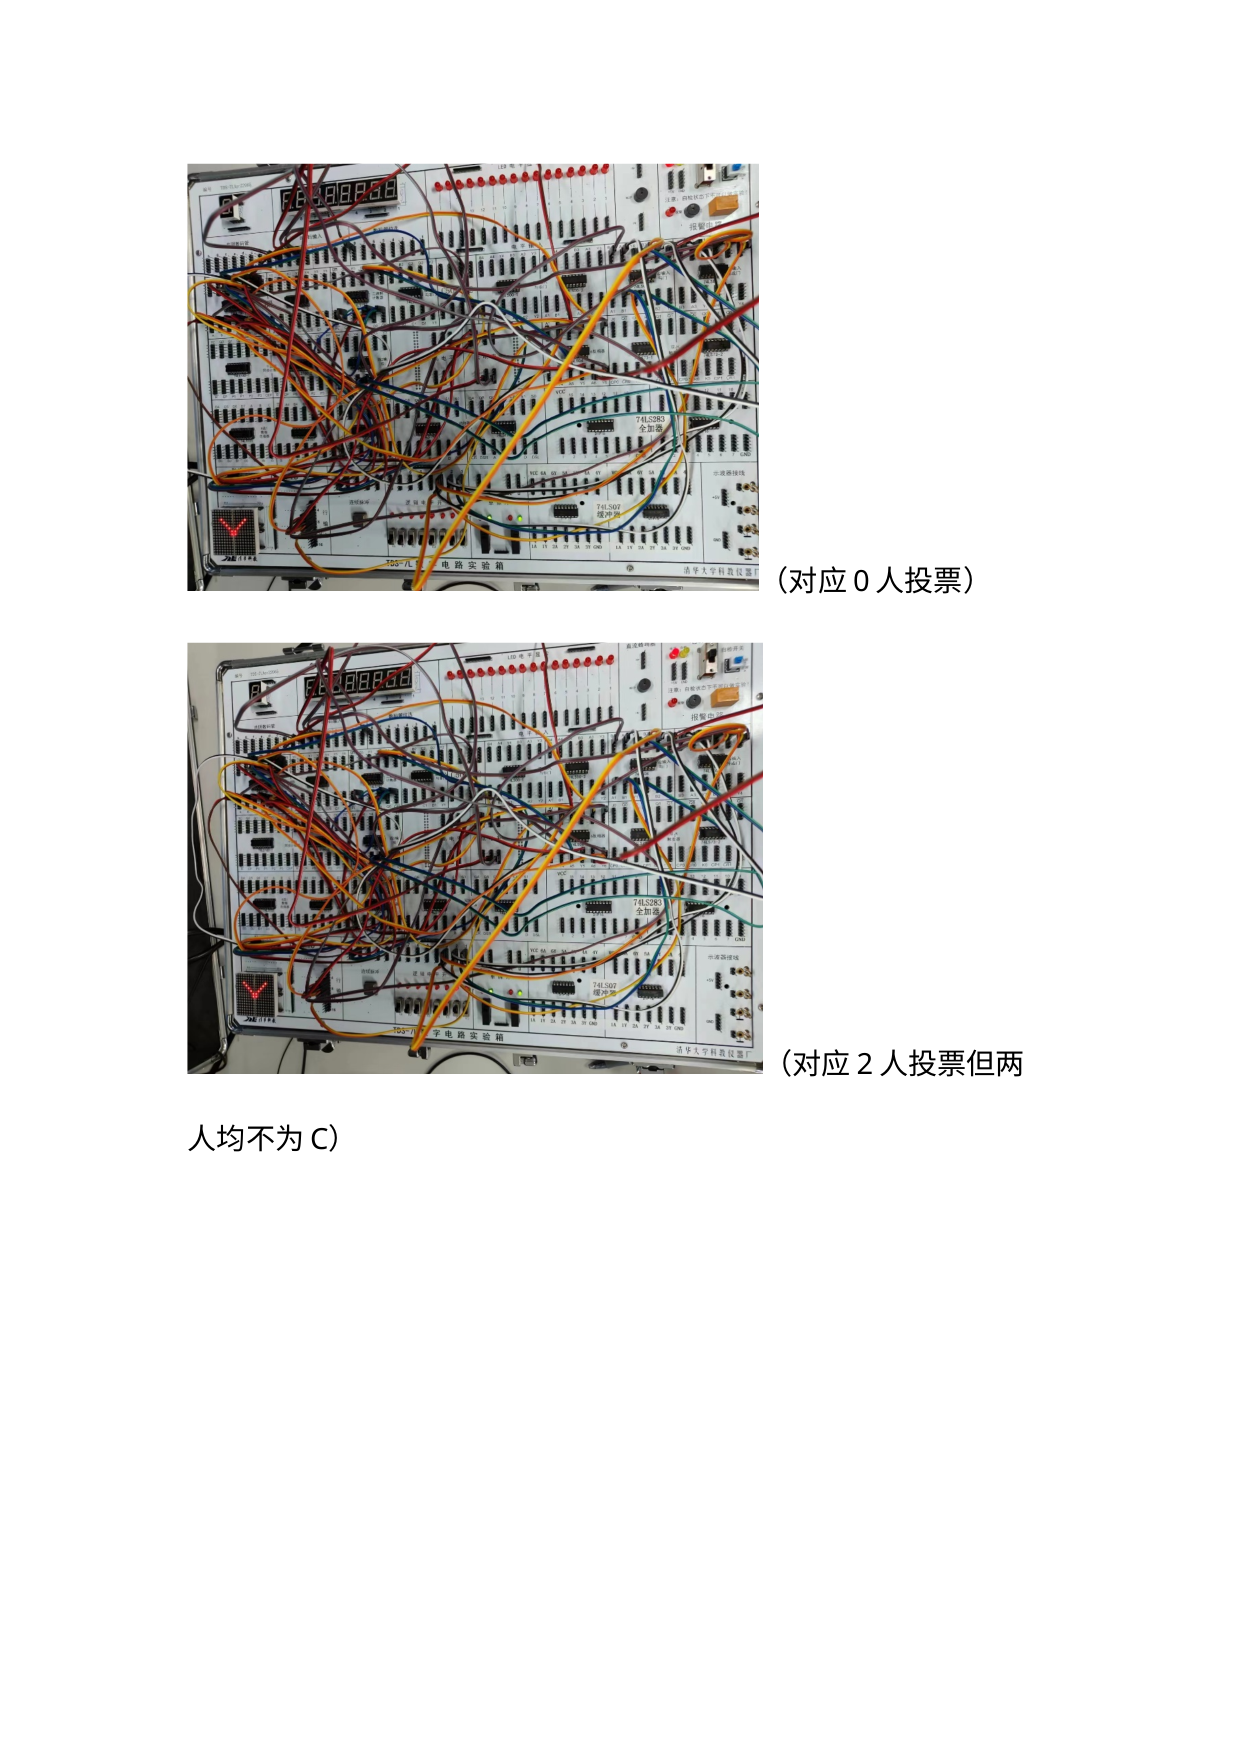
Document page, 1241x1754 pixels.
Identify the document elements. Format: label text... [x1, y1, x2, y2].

picture [188, 164, 759, 591]
picture [188, 643, 763, 1074]
